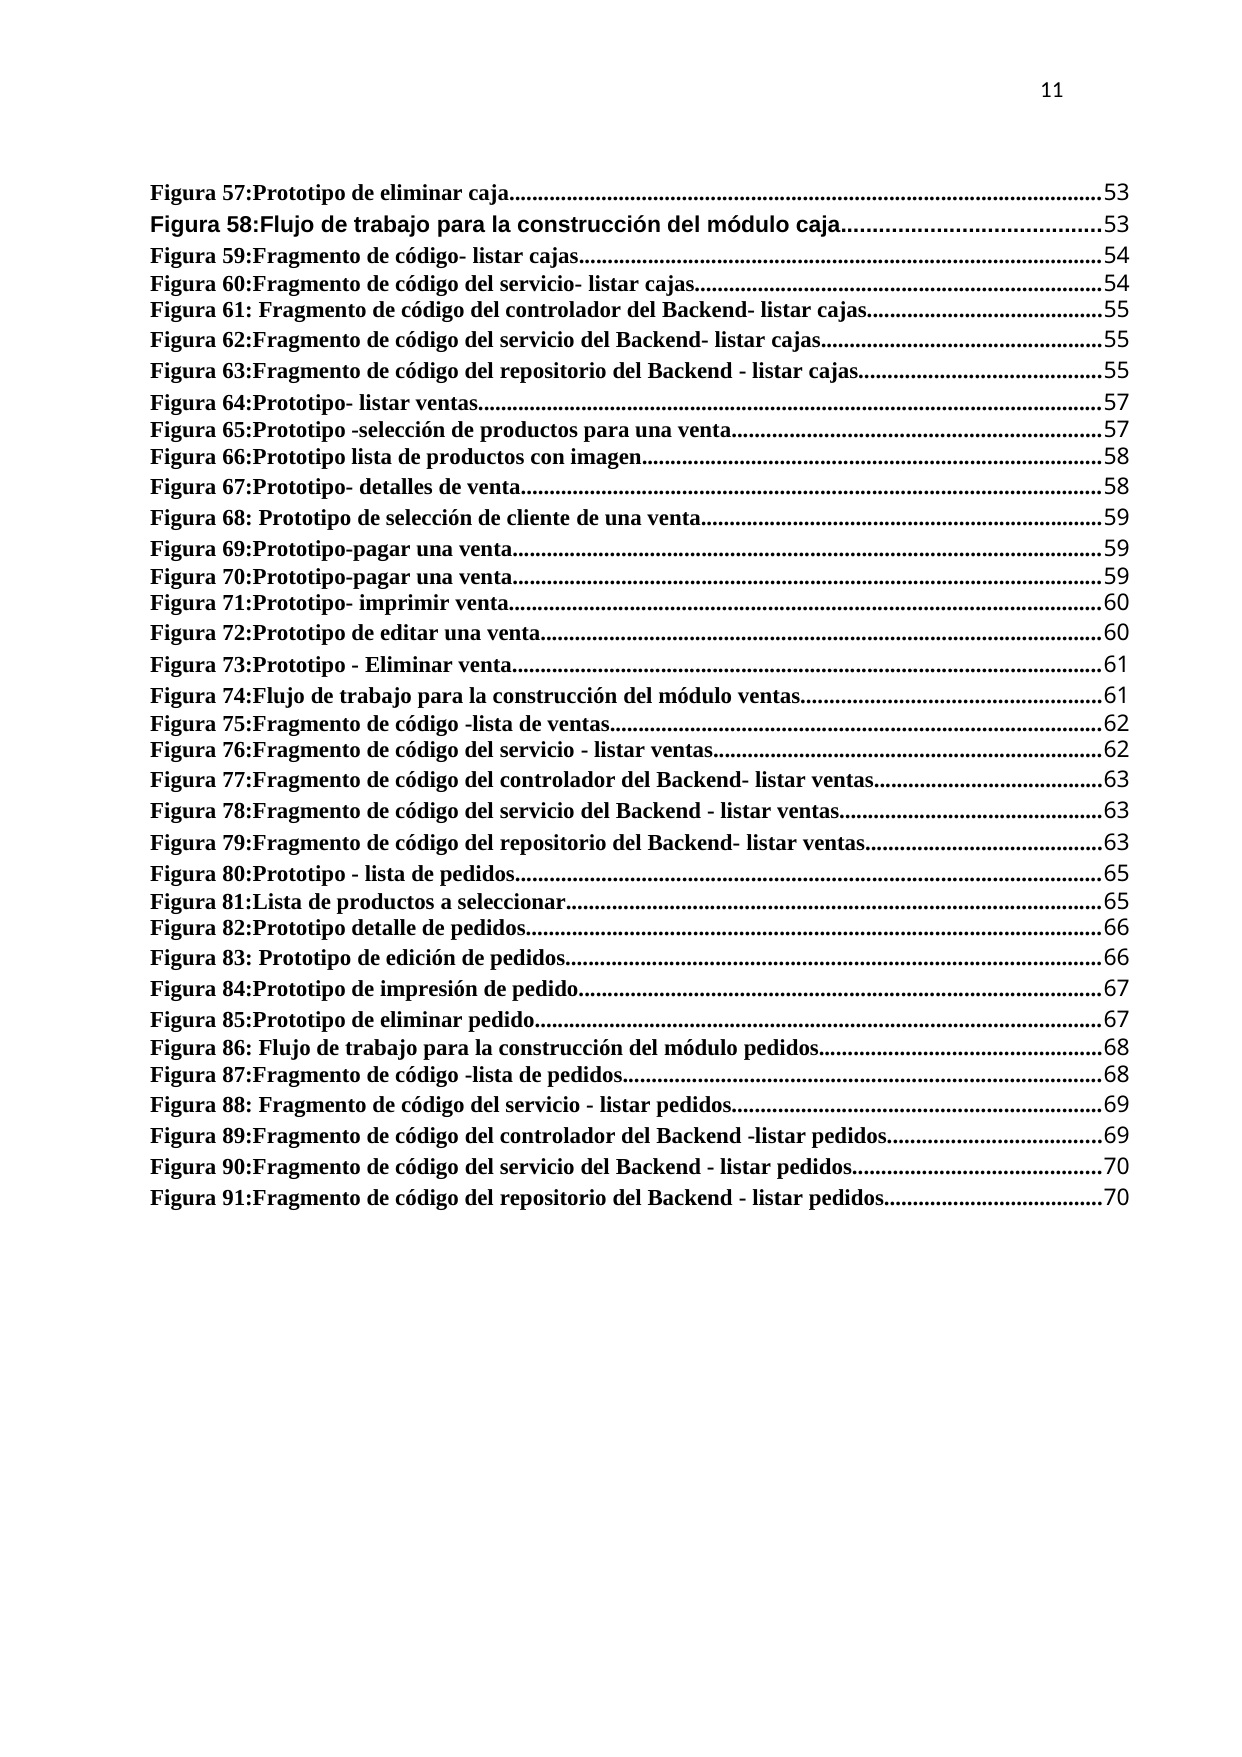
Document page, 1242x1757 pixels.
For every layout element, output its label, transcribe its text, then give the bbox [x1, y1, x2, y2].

text Figura 88: Fragmento de código del servicio - listar pedidos 69 [150, 1087, 1233, 1119]
text Figura 79:Fragmento de código del repositorio del Backend- listar ventas. 63 [150, 825, 1233, 857]
text Figura 72:Prototipo de editar una venta. 60 [150, 616, 1233, 647]
text Figura 76:Fragmento de código del servicio - listar ventas 62 [150, 736, 1233, 763]
text Figura 73:Prototipo - Eliminar venta. 61 [150, 647, 1233, 679]
text Figura 61: Fragmento de código del controlador del Backend- listar cajas. 55 [150, 296, 1233, 323]
text Figura 60:Fragmento de código del servicio- listar cajas. 54 [150, 270, 1233, 296]
text Figura 70:Prototipo-pagar una venta. 59 [150, 563, 1233, 590]
text Figura 68: Prototipo de selección de cliente de una venta. 59 [150, 501, 1233, 532]
text Figura 75:Fragmento de código -lista de ventas. 62 [150, 710, 1233, 736]
text Figura 67:Prototipo- detalles de venta. 58 [150, 469, 1233, 501]
text Figura 89:Fragmento de código del controlador del Backend -listar pedidos. 69 [150, 1119, 1233, 1150]
text Figura 80:Prototipo - lista de pedidos. 65 [150, 857, 1233, 888]
text Figura 86: Flujo de trabajo para la construcción del módulo pedidos. 68 [150, 1035, 1233, 1061]
text Figura 90:Fragmento de código del servicio del Backend - listar pedidos 70 [150, 1150, 1233, 1181]
text Figura 57:Prototipo de eliminar caja. 53 [150, 176, 1233, 207]
text Figura 81:Lista de productos a seleccionar. 65 [150, 888, 1233, 914]
text Figura 59:Fragmento de código- listar cajas 54 [150, 239, 1233, 270]
text Figura 63:Fragmento de código del repositorio del Backend - listar cajas. 55 [150, 354, 1233, 385]
text Figura 85:Prototipo de eliminar pedido. 67 [150, 1003, 1233, 1035]
text Figura 83: Prototipo de edición de pedidos 66 [150, 941, 1233, 972]
text Figura 84:Prototipo de impresión de pedido. 67 [150, 972, 1233, 1003]
text Figura 64:Prototipo- listar ventas. 57 [150, 386, 1233, 417]
text Figura 77:Fragmento de código del controlador del Backend- listar ventas. 63 [150, 763, 1233, 794]
text Figura 69:Prototipo-pagar una venta. 59 [150, 532, 1233, 563]
text Figura 82:Prototipo detalle de pedidos. 66 [150, 914, 1233, 941]
text Figura 71:Prototipo- imprimir venta. 60 [150, 590, 1233, 616]
text Figura 74:Flujo de trabajo para la construcción del módulo ventas. 61 [150, 679, 1233, 710]
text Figura 78:Fragmento de código del servicio del Backend - listar ventas 63 [150, 794, 1233, 825]
text Figura 91:Fragmento de código del repositorio del Backend - listar pedidos 70 [150, 1181, 1233, 1213]
text Figura 58:Flujo de trabajo para la construcción del módulo caja. 53 [150, 207, 1233, 239]
text Figura 62:Fragmento de código del servicio del Backend- listar cajas. 55 [150, 323, 1233, 354]
text Figura 66:Prototipo lista de productos con imagen. 58 [150, 443, 1233, 469]
text Figura 87:Fragmento de código -lista de pedidos 68 [150, 1061, 1233, 1087]
text Figura 65:Prototipo -selección de productos para una venta. 57 [150, 417, 1233, 443]
